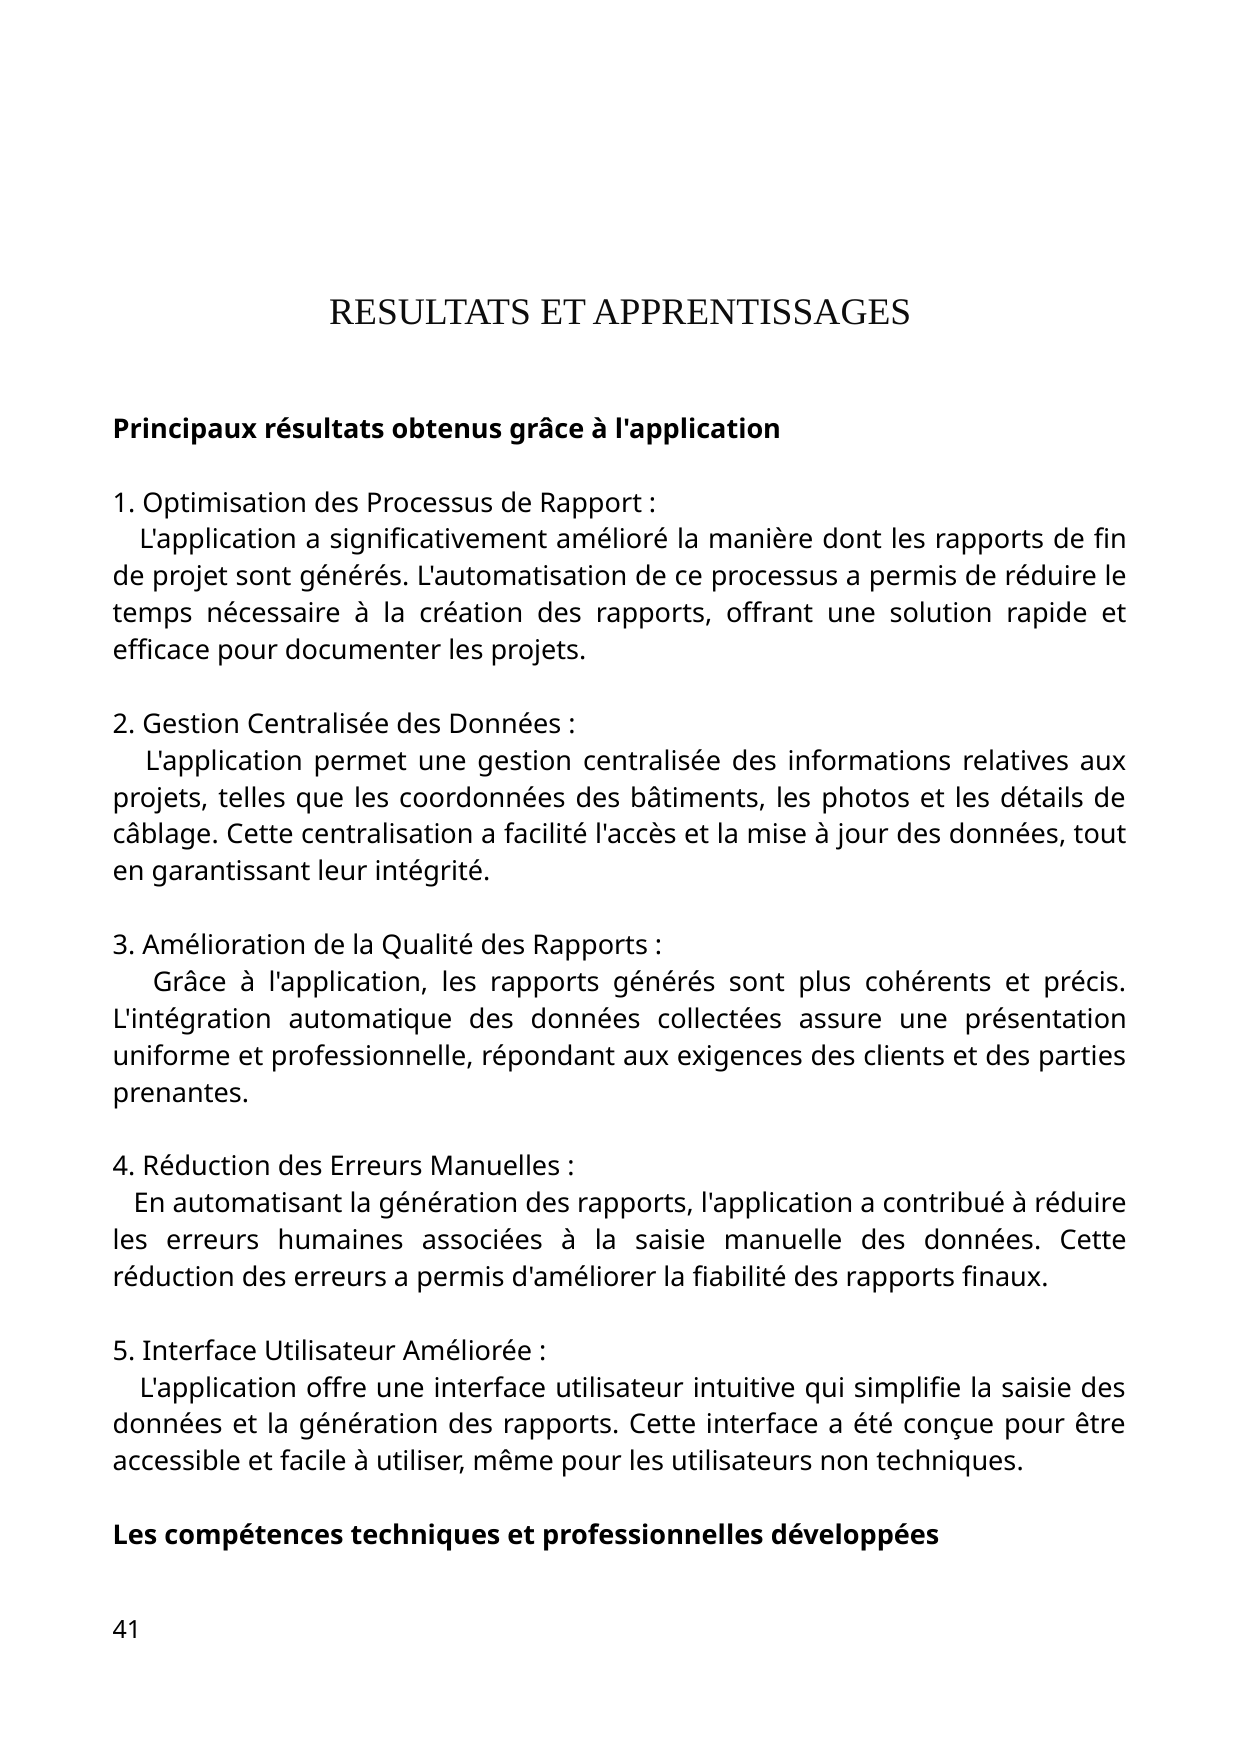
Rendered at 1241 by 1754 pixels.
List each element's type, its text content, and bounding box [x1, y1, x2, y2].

text 5. Interface Utilisateur Améliorée : [112, 1331, 1128, 1368]
text 4. Réduction des Erreurs Manuelles : [112, 1147, 1128, 1184]
text L'application offre une interface utilisateur intuitive qui simplifie la saisie des données et la génération des rapports. Cette interface a été conçue pour être accessible et facile à utiliser, même pour les utilisateurs non techniques. [112, 1368, 1128, 1479]
text 1. Optimisation des Processus de Rapport : [112, 483, 1128, 520]
text 3. Amélioration de la Qualité des Rapports : [112, 926, 1128, 962]
text L'application a significativement amélioré la manière dont les rapports de fin de projet sont générés. L'automatisation de ce processus a permis de réduire le temps nécessaire à la création des rapports, offrant une solution rapide et efficace pour documenter les projets. [112, 520, 1128, 667]
text 2. Gestion Centralisée des Données : [112, 704, 1128, 741]
subtitle RESULTATS ET APPRENTISSAGES [112, 290, 1128, 333]
text Grâce à l'application, les rapports générés sont plus cohérents et précis. L'intégration automatique des données collectées assure une présentation uniforme et professionnelle, répondant aux exigences des clients et des parties prenantes. [112, 962, 1128, 1110]
text L'application permet une gestion centralisée des informations relatives aux projets, telles que les coordonnées des bâtiments, les photos et les détails de câblage. Cette centralisation a facilité l'accès et la mise à jour des données, tout en garantissant leur intégrité. [112, 741, 1128, 889]
text Les compétences techniques et professionnelles développées [112, 1516, 1128, 1552]
text En automatisant la génération des rapports, l'application a contribué à réduire les erreurs humaines associées à la saisie manuelle des données. Cette réduction des erreurs a permis d'améliorer la fiabilité des rapports finaux. [112, 1184, 1128, 1294]
text Principaux résultats obtenus grâce à l'application [112, 409, 1128, 446]
